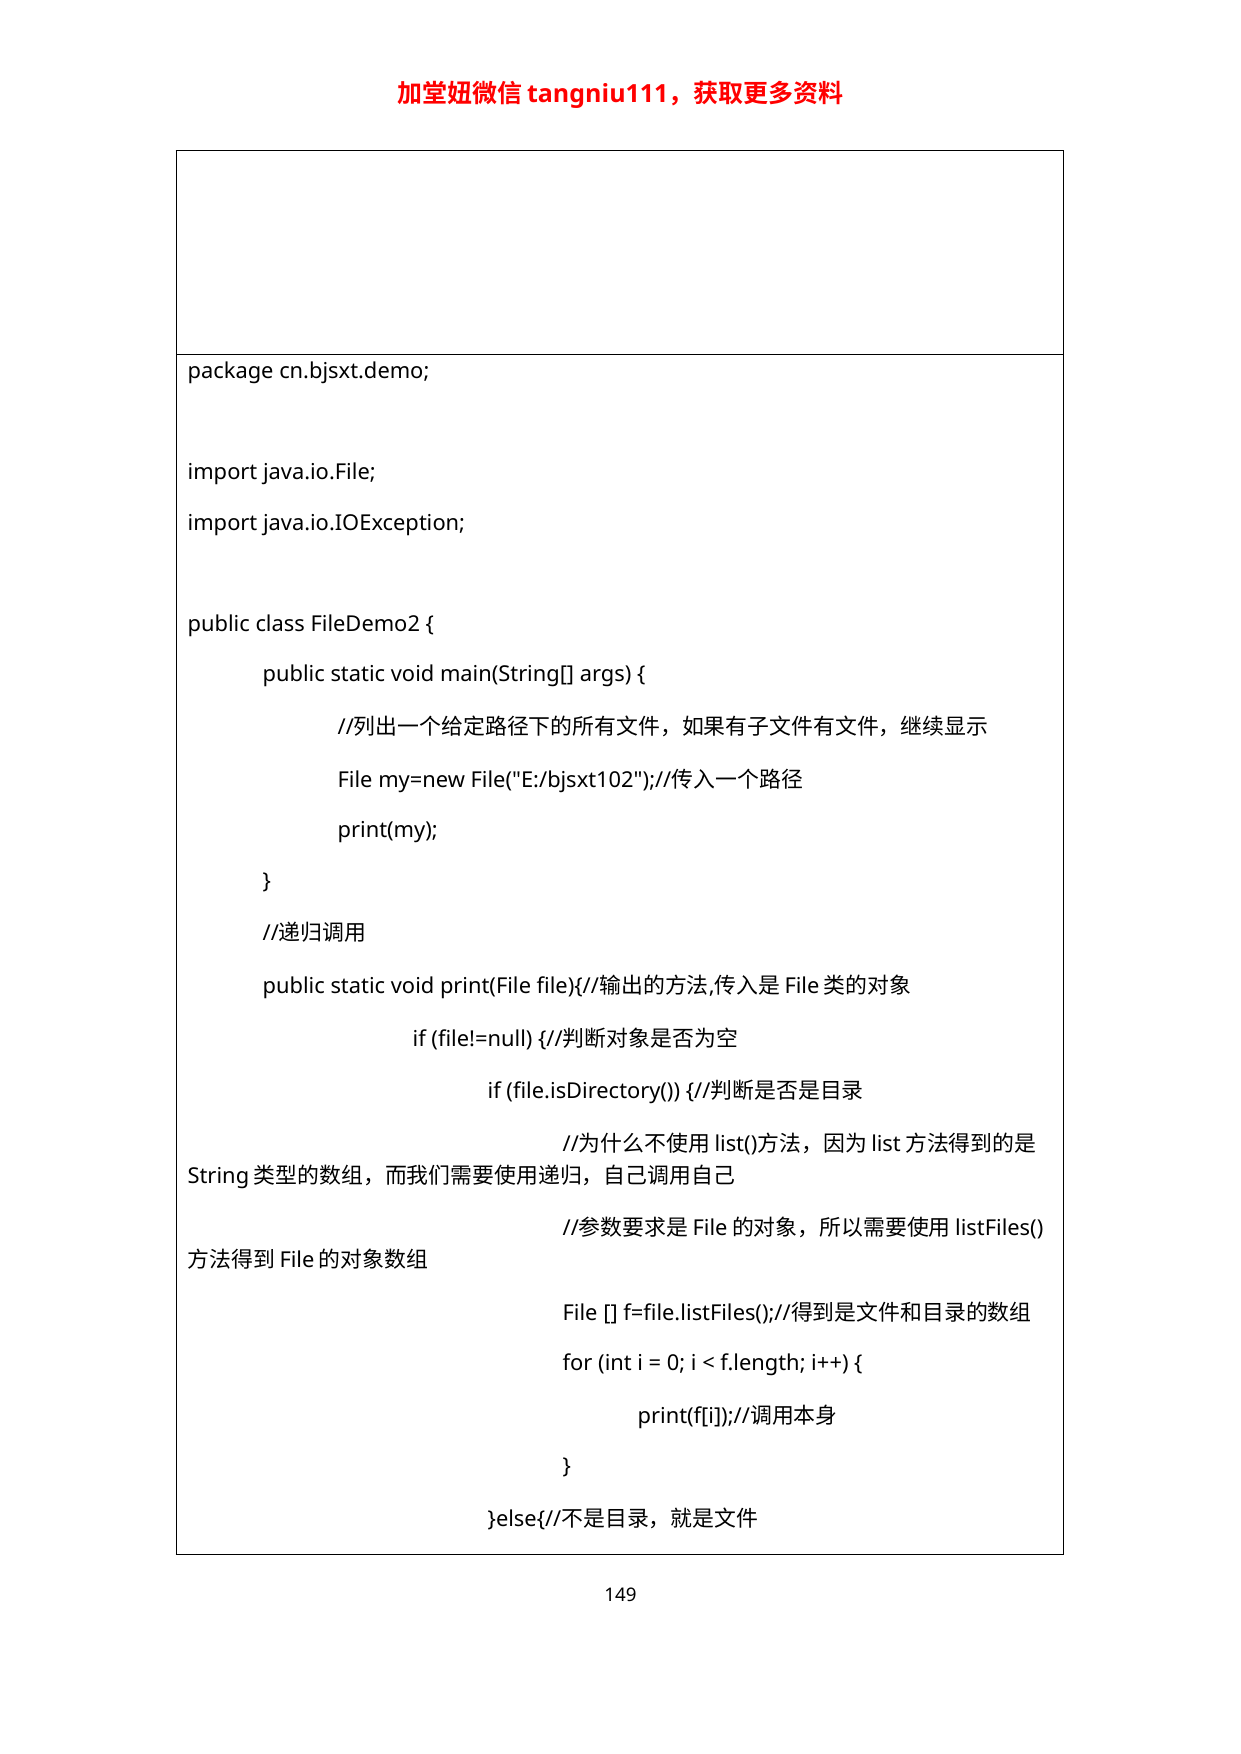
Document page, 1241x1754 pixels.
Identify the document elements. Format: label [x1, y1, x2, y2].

table_cell [177, 355, 1063, 1554]
table_cell [177, 151, 1063, 353]
